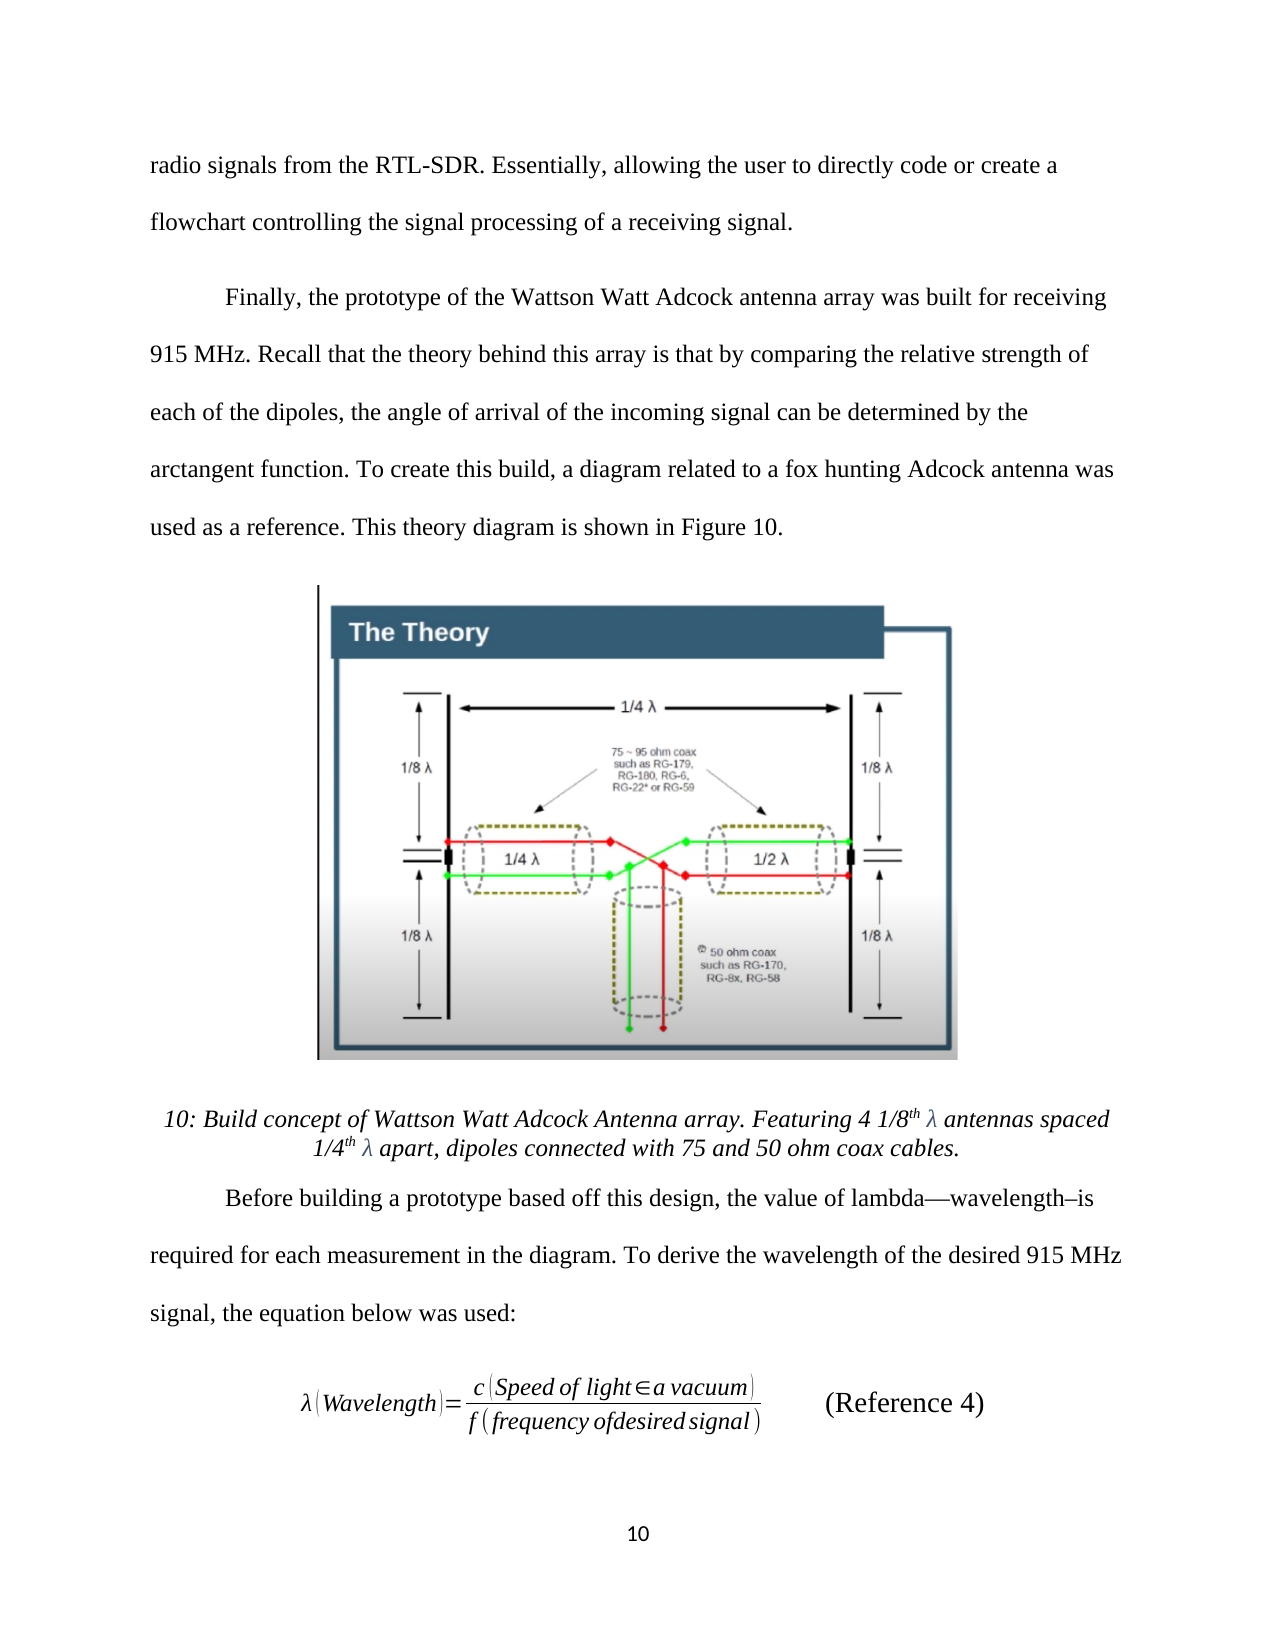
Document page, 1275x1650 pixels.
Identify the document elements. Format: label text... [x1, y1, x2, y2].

text Finally, the prototype of the Wattson Watt Adcock antenna array was built for receiving 915 MHz. Recall that the theory behind this array is that by comparing the relative strength of each of the dipoles, the angle of arrival of the incoming signal can be determined by the arctangent function. To create this build, a diagram related to a fox hunting Adcock antenna was used as a reference. This theory diagram is shown in Figure 10. [150, 282, 1125, 540]
text (Reference 4) [225, 1372, 1125, 1436]
text 10: Build concept of Wattson Watt Adcock Antenna array. Featuring 4 1/8th λ antennas spaced 1/4th λ apart, dipoles connected with 75 and 50 ohm coax cables. [150, 1104, 1125, 1162]
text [150, 150, 1125, 236]
text Before building a prototype based off this design, the value of lambda—wavelength–is required for each measurement in the diagram. To derive the wavelength of the desired 915 MHz signal, the equation below was used: [150, 1183, 1125, 1327]
picture [317, 585, 958, 1060]
